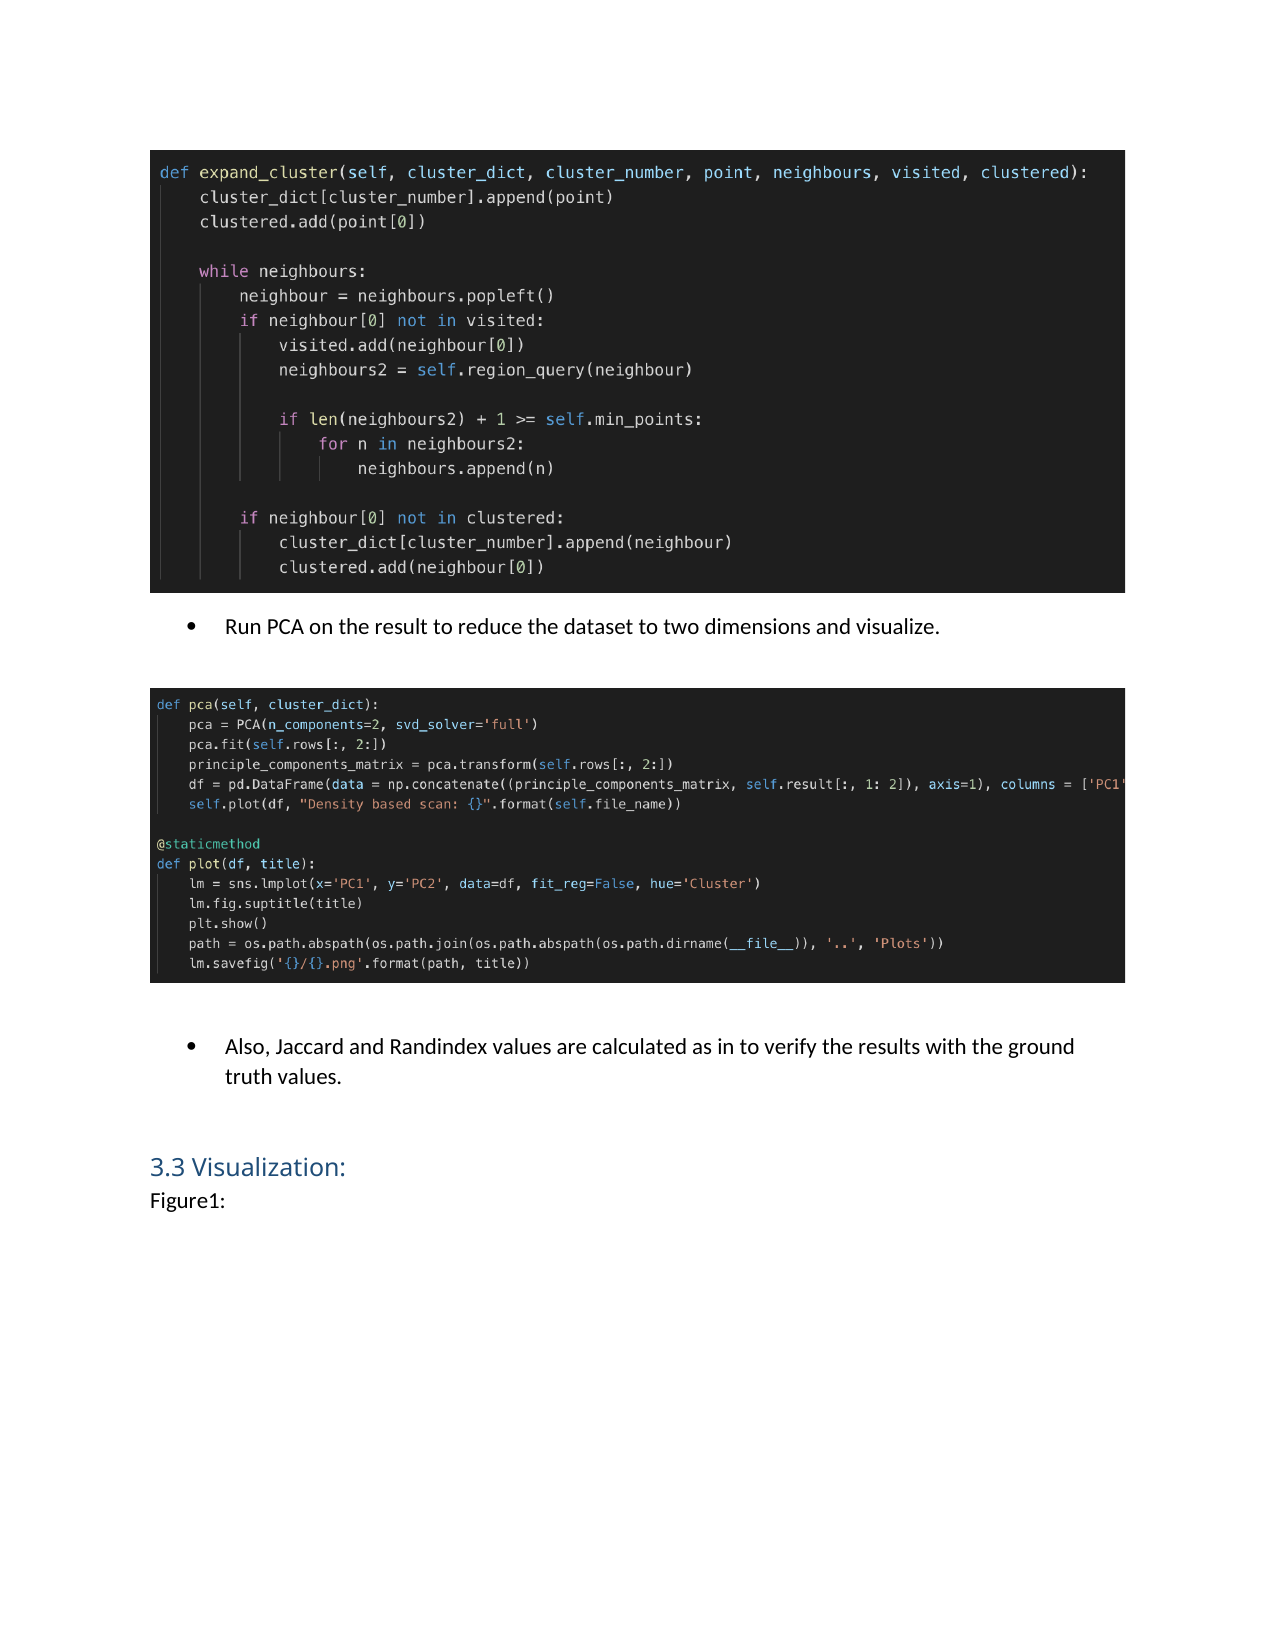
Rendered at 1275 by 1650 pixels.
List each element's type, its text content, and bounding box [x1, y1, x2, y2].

picture [150, 150, 1125, 593]
subtitle 3.3 Visualization: [150, 1150, 1125, 1184]
picture [150, 688, 1125, 983]
text Figure1: [150, 1187, 1125, 1215]
list Run PCA on the result to reduce the dataset to two dimensions and visualize. [187, 612, 1125, 640]
list Also, Jaccard and Randindex values are calculated as in to verify the results with the ground truth values. [187, 1032, 1125, 1090]
